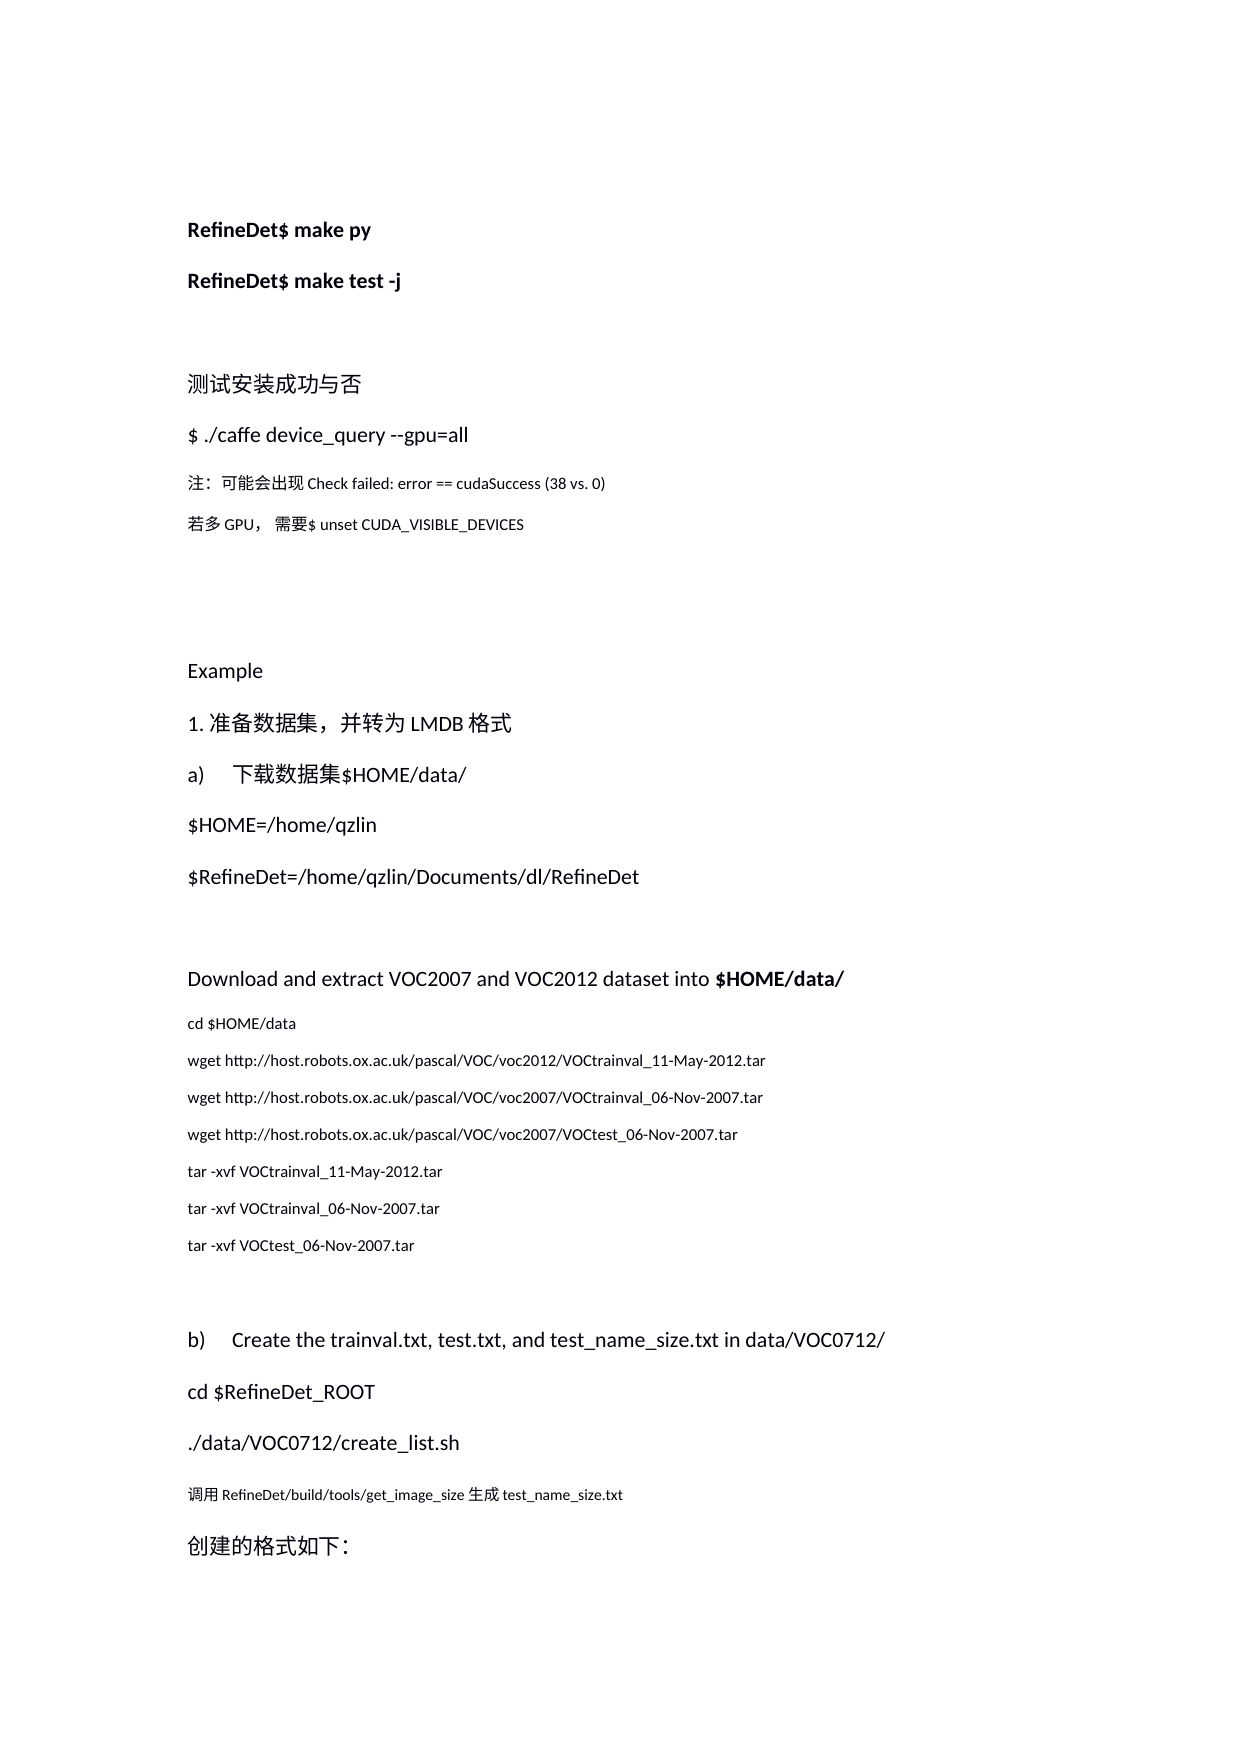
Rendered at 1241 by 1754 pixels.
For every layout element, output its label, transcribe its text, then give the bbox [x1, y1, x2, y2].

text ./data/VOC0712/create_list.sh [187, 1426, 1053, 1459]
text wget http://host.robots.ox.ac.uk/pascal/VOC/voc2007/VOCtrainval_06-Nov-2007.tar [187, 1088, 1053, 1108]
text cd $HOME/data [187, 1014, 1053, 1034]
text tar -xvf VOCtrainval_11-May-2012.tar [187, 1162, 1053, 1182]
text wget http://host.robots.ox.ac.uk/pascal/VOC/voc2012/VOCtrainval_11-May-2012.tar [187, 1051, 1053, 1071]
list 准备数据集，并转为LMDB格式 [187, 705, 1053, 738]
text RefineDet$ make test -j [187, 264, 1053, 297]
text RefineDet$ make py [187, 213, 1053, 246]
text wget http://host.robots.ox.ac.uk/pascal/VOC/voc2007/VOCtest_06-Nov-2007.tar [187, 1124, 1053, 1145]
text Download and extract VOC2007 and VOC2012 dataset into $HOME/data/ [187, 962, 1053, 995]
list Create the trainval.txt, test.txt, and test_name_size.txt in data/VOC0712/ [187, 1324, 1053, 1356]
text tar -xvf VOCtest_06-Nov-2007.tar [187, 1236, 1053, 1256]
text 创建的格式如下： [187, 1528, 1053, 1561]
text Example [187, 654, 1053, 687]
text $ ./caffe device_query --gpu=all [187, 419, 1053, 451]
text 测试安装成功与否 [187, 367, 1053, 399]
text $RefineDet=/home/qzlin/Documents/dl/RefineDet [187, 860, 1053, 892]
text cd $RefineDet_ROOT [187, 1375, 1053, 1407]
text tar -xvf VOCtrainval_06-Nov-2007.tar [187, 1198, 1053, 1219]
text 若多GPU， 需要$ unset CUDA_VISIBLE_DEVICES [187, 511, 1053, 535]
text $HOME=/home/qzlin [187, 809, 1053, 841]
text 注：可能会出现Check failed: error == cudaSuccess (38 vs. 0) [187, 470, 1053, 494]
list 下载数据集$HOME/data/ [187, 757, 1053, 789]
text 调用RefineDet/build/tools/get_image_size生成test_name_size.txt [187, 1477, 1053, 1510]
